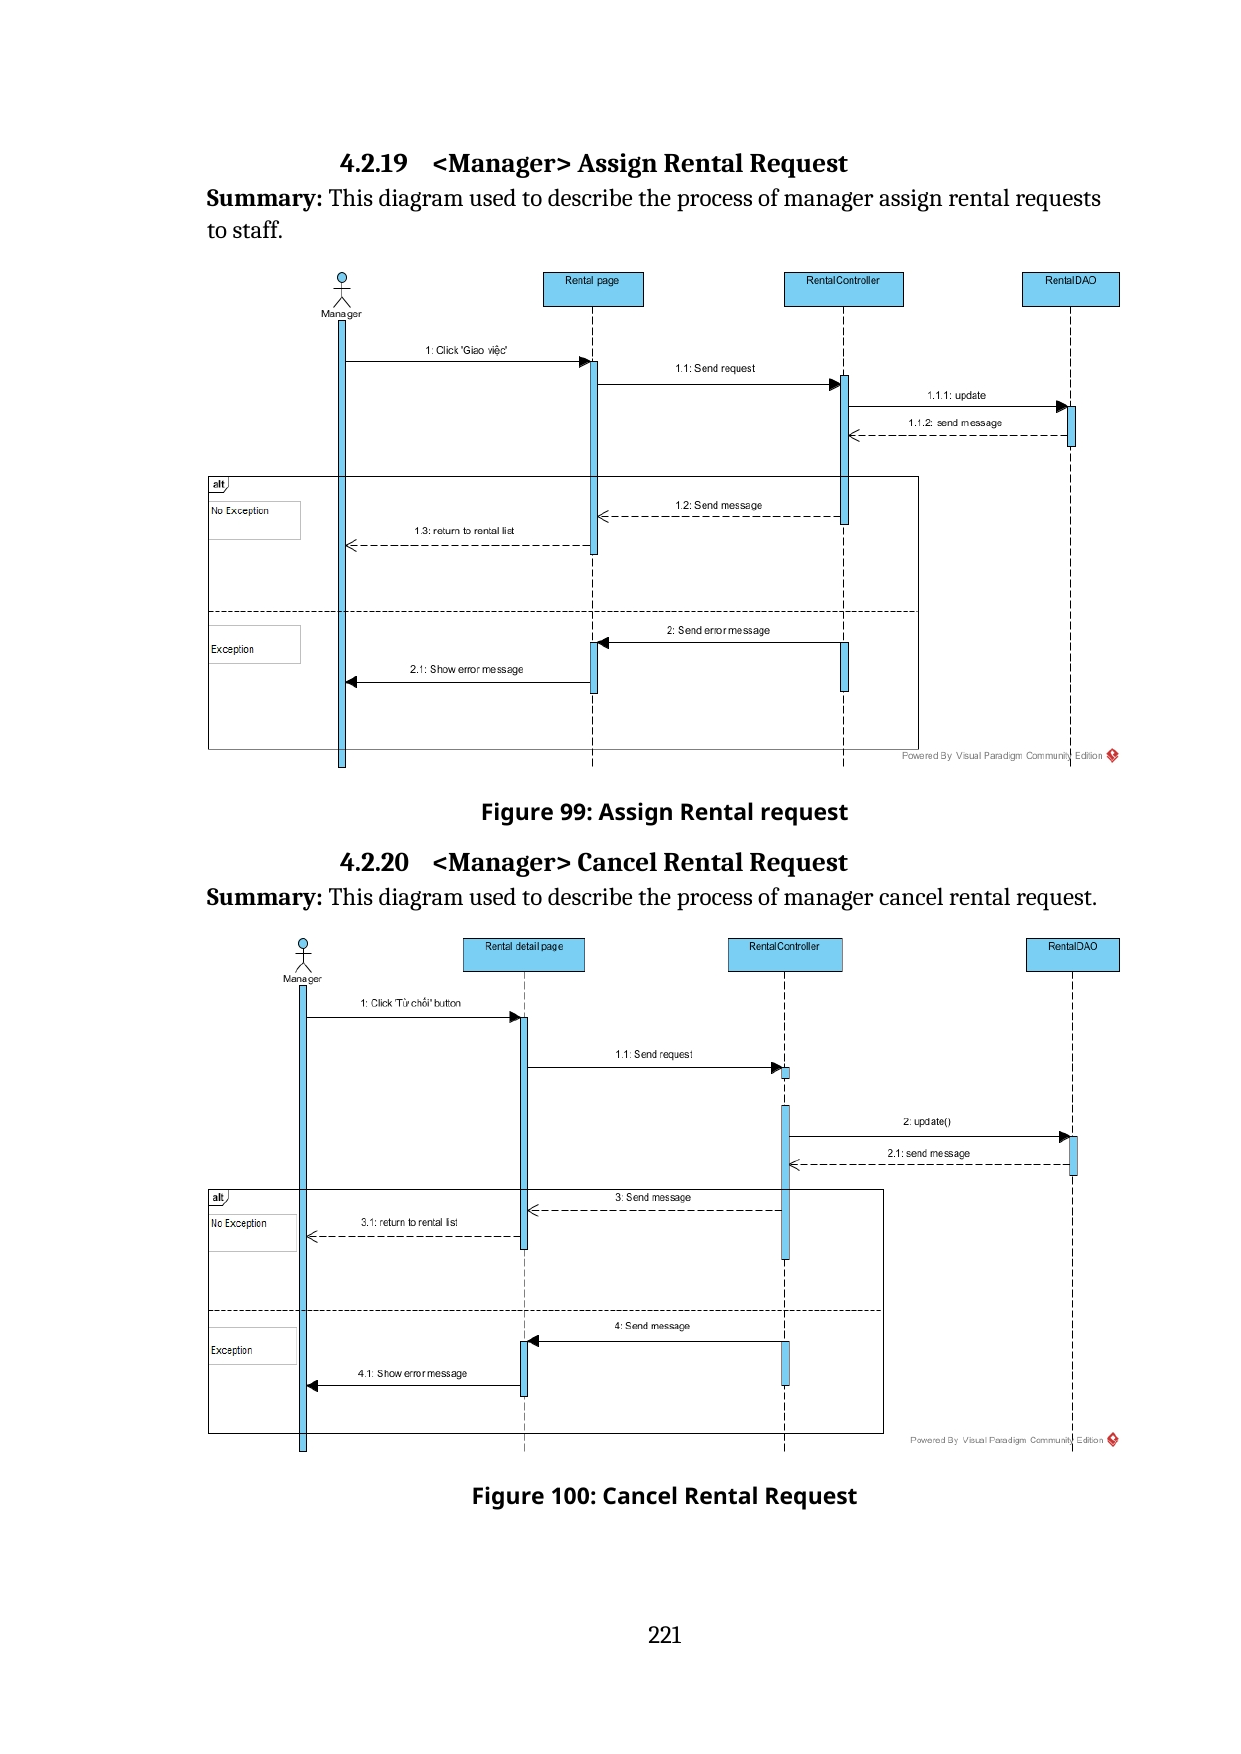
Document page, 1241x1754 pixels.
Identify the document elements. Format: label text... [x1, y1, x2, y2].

subtitle <Manager> Cancel Rental Request [340, 847, 1122, 879]
text Summary: This diagram used to describe the process of manager assign rental requests to staff. [207, 183, 1122, 245]
subtitle <Manager> Assign Rental Request [340, 148, 1122, 179]
text Summary: This diagram used to describe the process of manager cancel rental request. [207, 883, 1122, 912]
picture [206, 270, 1123, 771]
picture [206, 937, 1123, 1455]
